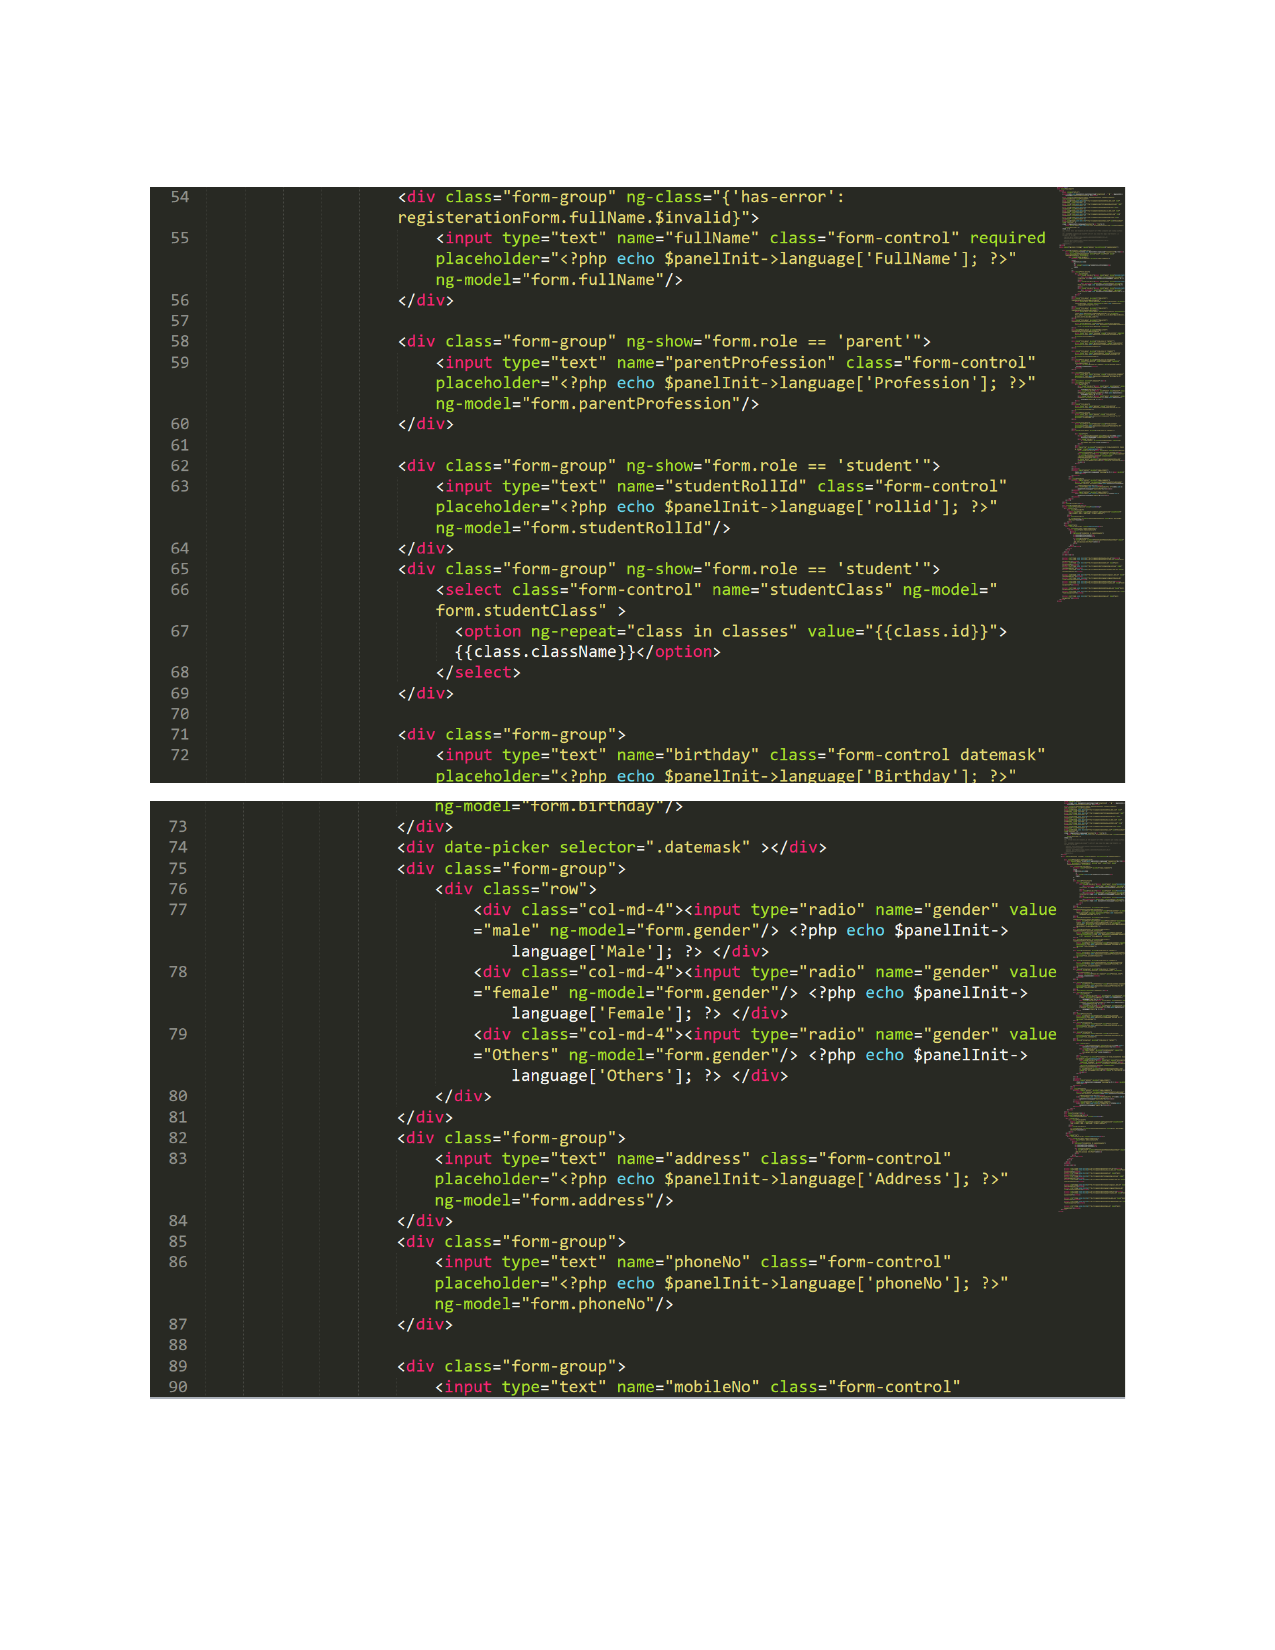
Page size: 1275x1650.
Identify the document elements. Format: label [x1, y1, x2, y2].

picture [150, 801, 1125, 1399]
picture [150, 187, 1125, 783]
